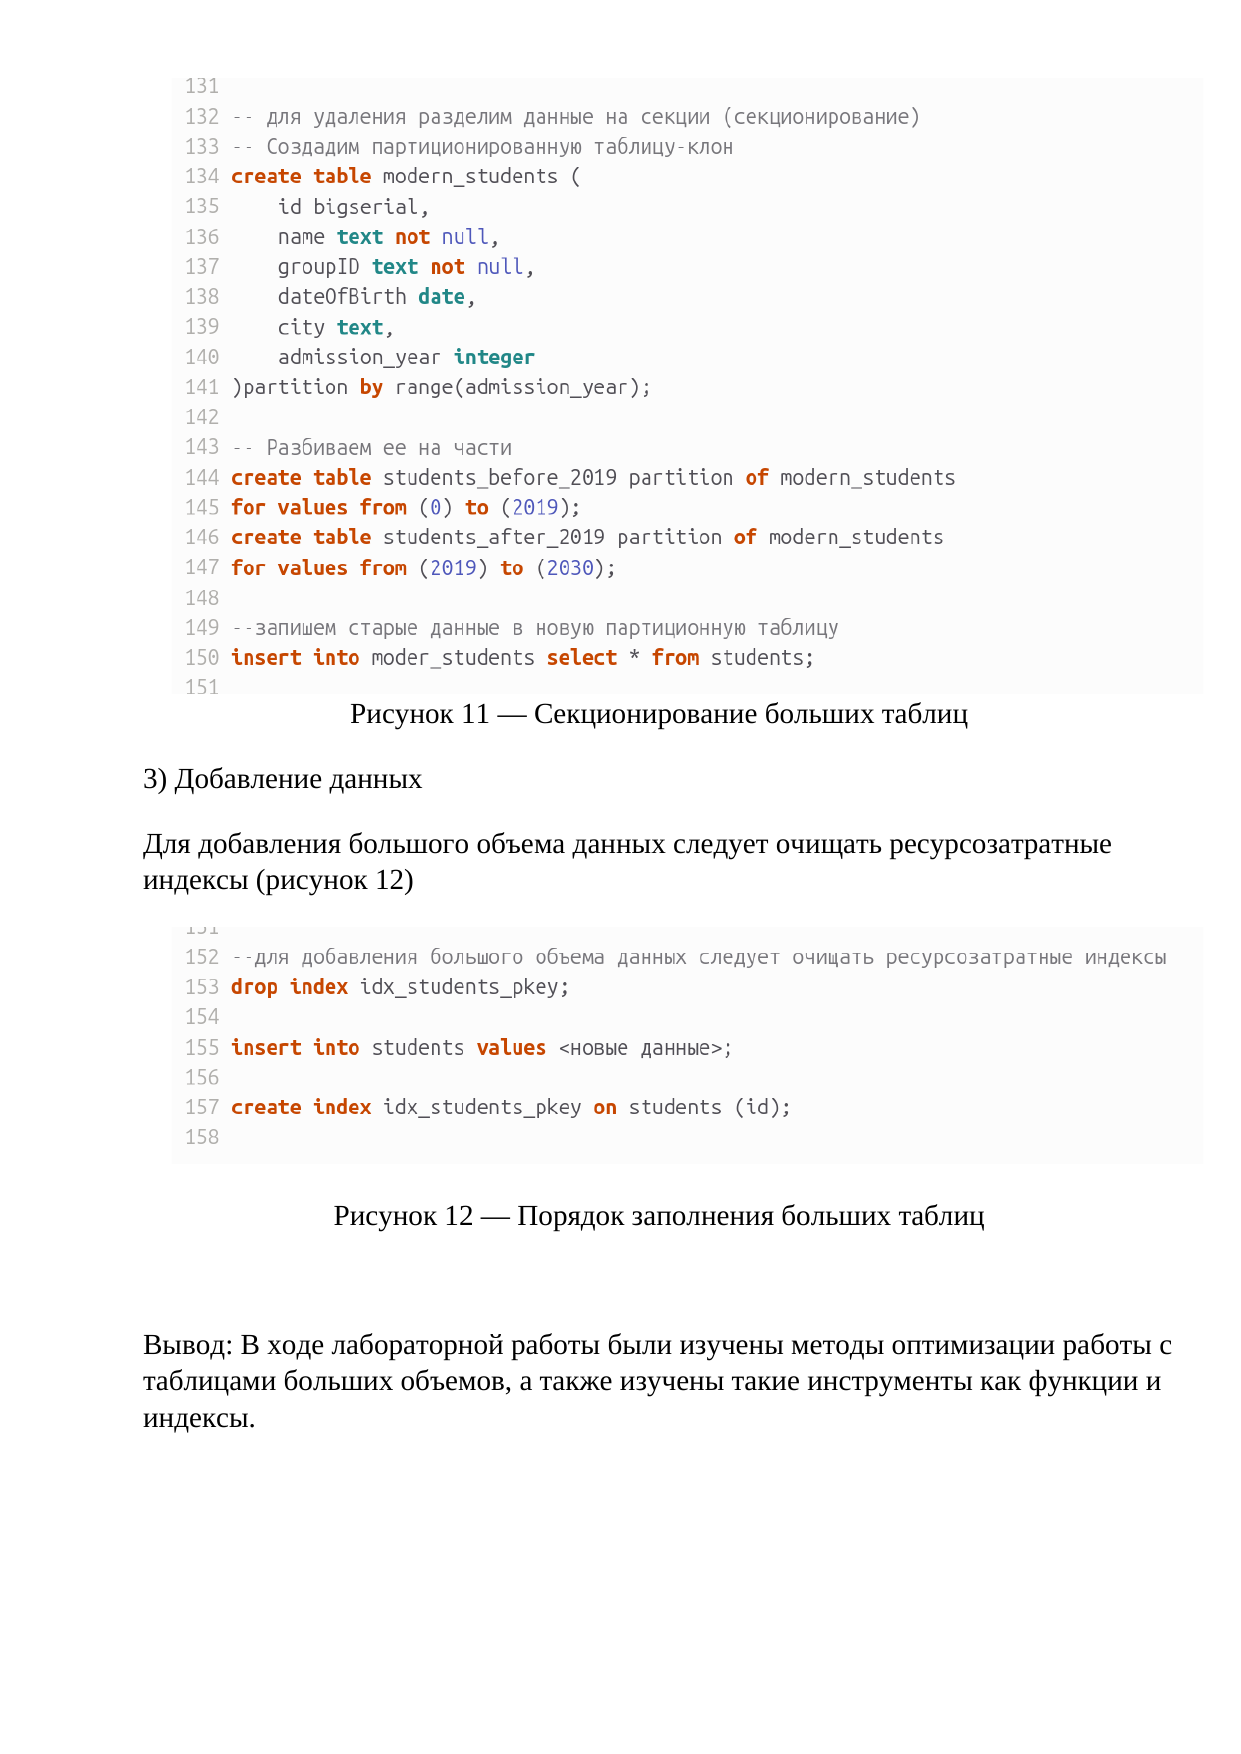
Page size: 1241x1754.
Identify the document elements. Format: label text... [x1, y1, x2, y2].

text Для добавления большого объема данных следует очищать ресурсозатратные индексы (рисунок 12) [143, 826, 1175, 896]
picture [171, 78, 1204, 694]
picture [171, 927, 1204, 1164]
text 3) Добавление данных [143, 761, 1175, 795]
text Вывод: В ходе лабораторной работы были изучены методы оптимизации работы с таблицами больших объемов, а также изучены такие инструменты как функции и индексы. [143, 1327, 1175, 1433]
